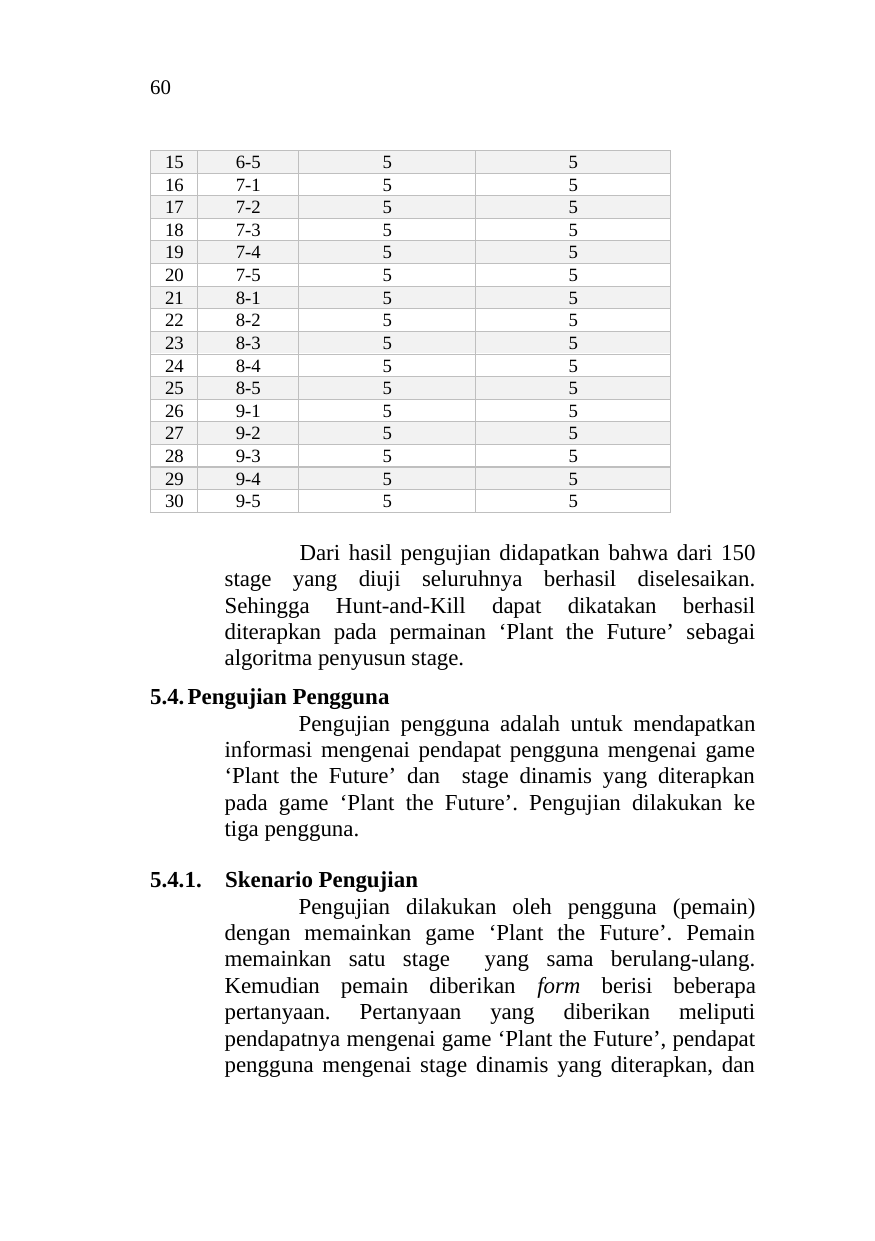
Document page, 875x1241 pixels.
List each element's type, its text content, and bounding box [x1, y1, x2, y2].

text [224, 893, 756, 1077]
table_cell 5 [476, 400, 670, 421]
table_cell 5 [299, 151, 475, 173]
table_cell 8-5 [198, 377, 298, 399]
table_cell 7-3 [198, 219, 298, 240]
table_cell 21 [151, 287, 197, 308]
table_cell 29 [151, 468, 197, 489]
table_cell 5 [299, 422, 475, 444]
subtitle Pengujian Pengguna [150, 683, 756, 710]
table_cell 5 [476, 422, 670, 444]
table_cell 5 [476, 264, 670, 286]
table_cell 28 [151, 445, 197, 466]
table_cell 23 [151, 332, 197, 353]
table_cell 7-2 [198, 196, 298, 218]
table_cell 24 [151, 355, 197, 376]
table_cell 8-1 [198, 287, 298, 308]
table_cell 5 [476, 196, 670, 218]
table_cell 5 [476, 490, 670, 512]
text Dari hasil pengujian didapatkan bahwa dari 150 stage yang diuji seluruhnya berhasil diselesaikan. Sehingga Hunt-and-Kill dapat dikatakan berhasil diterapkan pada permainan ‘Plant the Future’ sebagai algoritma penyusun stage. [224, 539, 756, 671]
table_cell 19 [151, 241, 197, 263]
table_cell 5 [476, 445, 670, 466]
table_cell 7-5 [198, 264, 298, 286]
table_cell 5 [299, 490, 475, 512]
text Pengujian pengguna adalah untuk mendapatkan informasi mengenai pendapat pengguna mengenai game ‘Plant the Future’ dan stage dinamis yang diterapkan pada game ‘Plant the Future’. Pengujian dilakukan ke tiga pengguna. [224, 710, 756, 841]
table_cell 9-2 [198, 422, 298, 444]
table_cell 8-3 [198, 332, 298, 353]
table_cell 9-1 [198, 400, 298, 421]
table_cell 5 [476, 219, 670, 240]
table_cell 5 [299, 196, 475, 218]
table_cell 5 [476, 468, 670, 489]
table_cell 25 [151, 377, 197, 399]
table_cell 5 [476, 309, 670, 331]
table_cell 22 [151, 309, 197, 331]
table_cell 5 [299, 219, 475, 240]
table_cell 5 [476, 151, 670, 173]
table_cell 30 [151, 490, 197, 512]
table_cell 6-5 [198, 151, 298, 173]
table_cell 9-4 [198, 468, 298, 489]
table_cell 5 [299, 468, 475, 489]
table_cell 5 [299, 174, 475, 195]
table_cell 5 [299, 377, 475, 399]
table_cell 5 [299, 309, 475, 331]
table_cell 26 [151, 400, 197, 421]
table_cell 8-2 [198, 309, 298, 331]
table_cell 5 [299, 445, 475, 466]
table_cell 5 [299, 332, 475, 353]
table_cell 16 [151, 174, 197, 195]
table_cell 5 [476, 332, 670, 353]
table_cell 15 [151, 151, 197, 173]
subtitle Skenario Pengujian [150, 866, 756, 893]
table_cell 5 [476, 355, 670, 376]
table_cell 9-3 [198, 445, 298, 466]
table_cell 27 [151, 422, 197, 444]
table_cell 18 [151, 219, 197, 240]
table_cell 5 [299, 264, 475, 286]
table_cell 17 [151, 196, 197, 218]
table_cell 7-1 [198, 174, 298, 195]
table_cell 5 [476, 241, 670, 263]
table_cell 5 [476, 287, 670, 308]
table_cell 7-4 [198, 241, 298, 263]
table_cell 5 [299, 400, 475, 421]
table_cell 5 [476, 377, 670, 399]
table_cell 5 [476, 174, 670, 195]
table_cell 8-4 [198, 355, 298, 376]
table_cell 9-5 [198, 490, 298, 512]
table_cell 5 [299, 355, 475, 376]
table_cell 5 [299, 241, 475, 263]
table_cell 20 [151, 264, 197, 286]
table_cell 5 [299, 287, 475, 308]
